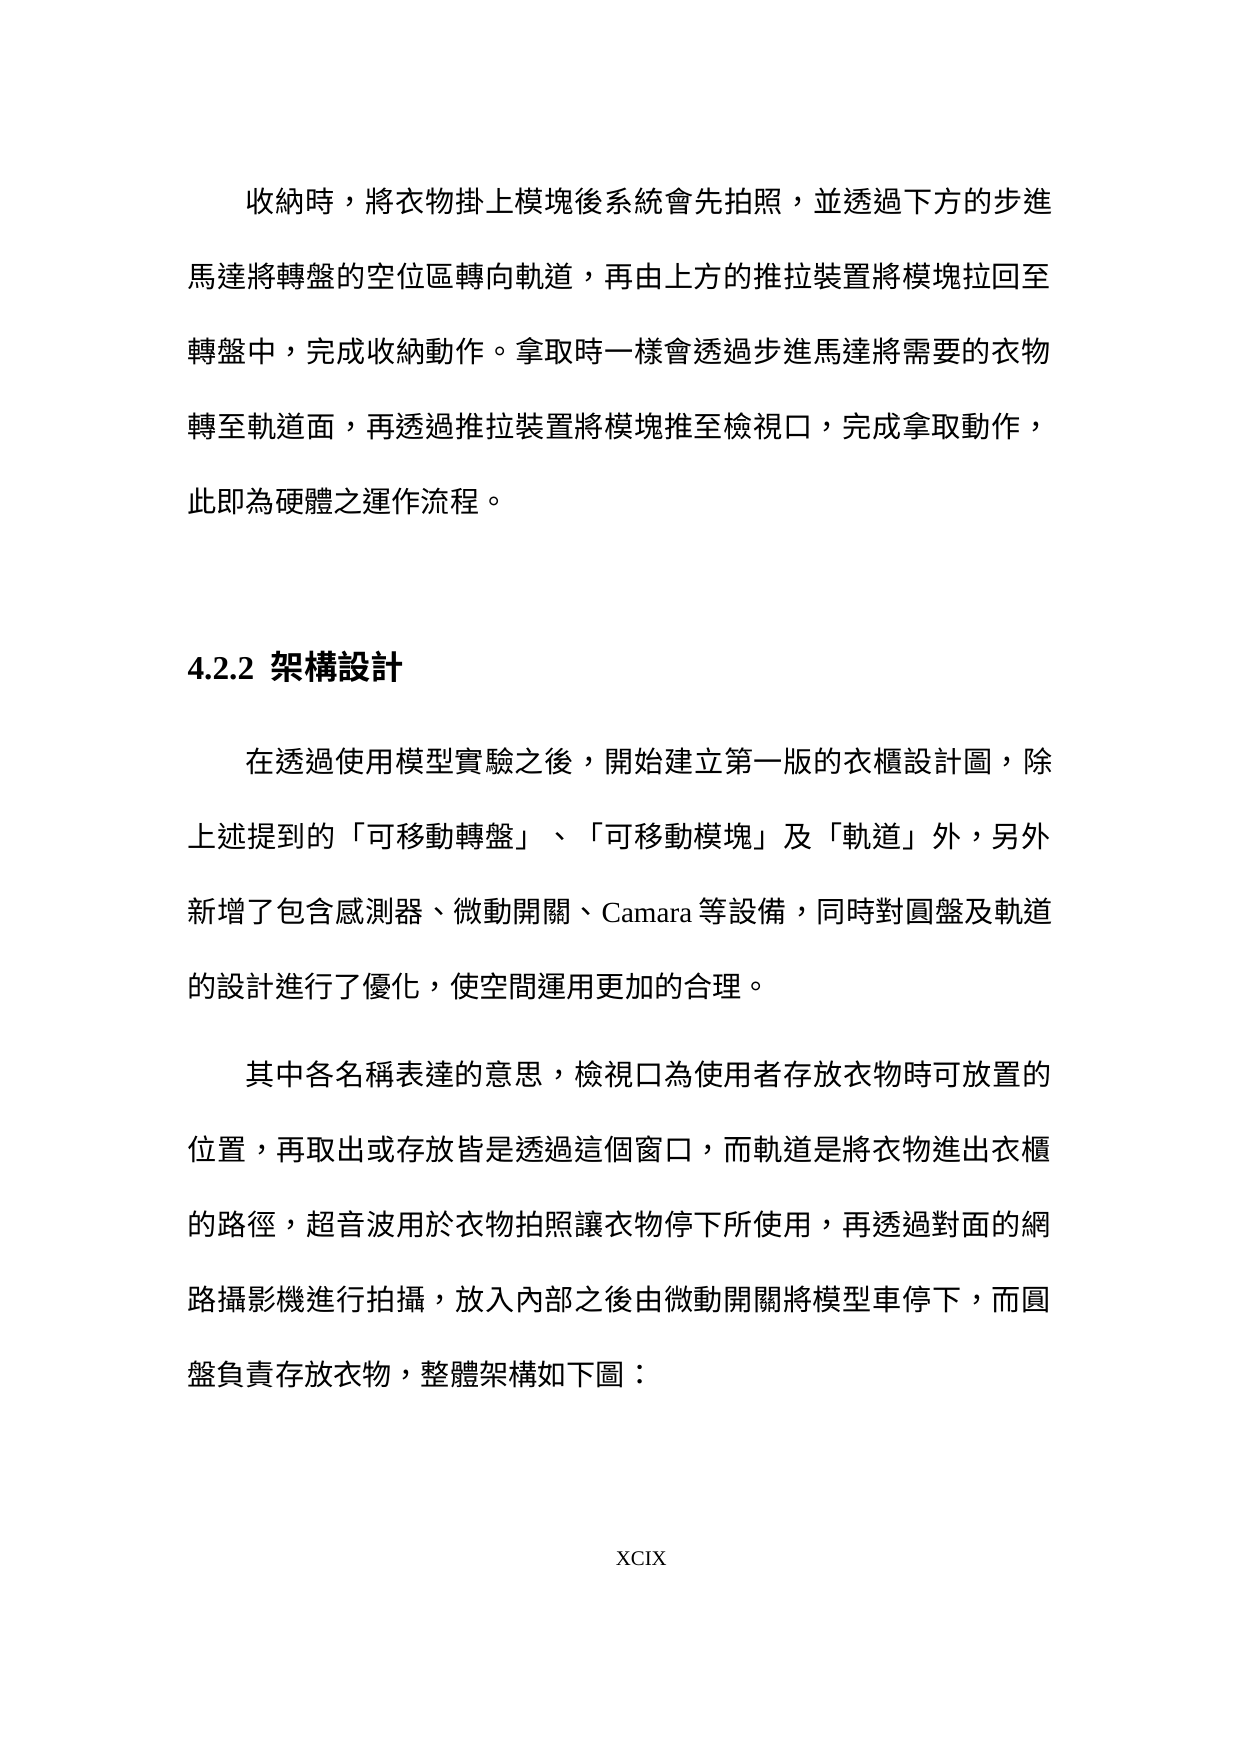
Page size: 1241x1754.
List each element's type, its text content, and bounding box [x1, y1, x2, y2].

text 收納時，將衣物掛上模塊後系統會先拍照，並透過下方的步進馬達將轉盤的空位區轉向軌道，再由上方的推拉裝置將模塊拉回至轉盤中，完成收納動作。拿取時一樣會透過步進馬達將需要的衣物轉至軌道面，再透過推拉裝置將模塊推至檢視口，完成拿取動作，此即為硬體之運作流程。 [187, 163, 1053, 538]
text 其中各名稱表達的意思，檢視口為使用者存放衣物時可放置的位置，再取出或存放皆是透過這個窗口，而軌道是將衣物進出衣櫃的路徑，超音波用於衣物拍照讓衣物停下所使用，再透過對面的網路攝影機進行拍攝，放入內部之後由微動開關將模型車停下，而圓盤負責存放衣物，整體架構如下圖： [187, 1035, 1053, 1410]
text 在透過使用模型實驗之後，開始建立第一版的衣櫃設計圖，除上述提到的「可移動轉盤」、「可移動模塊」及「軌道」外，另外新增了包含感測器、微動開關、Camara等設備，同時對圓盤及軌道的設計進行了優化，使空間運用更加的合理。 [187, 722, 1053, 1022]
subtitle 架構設計 [187, 627, 1053, 702]
